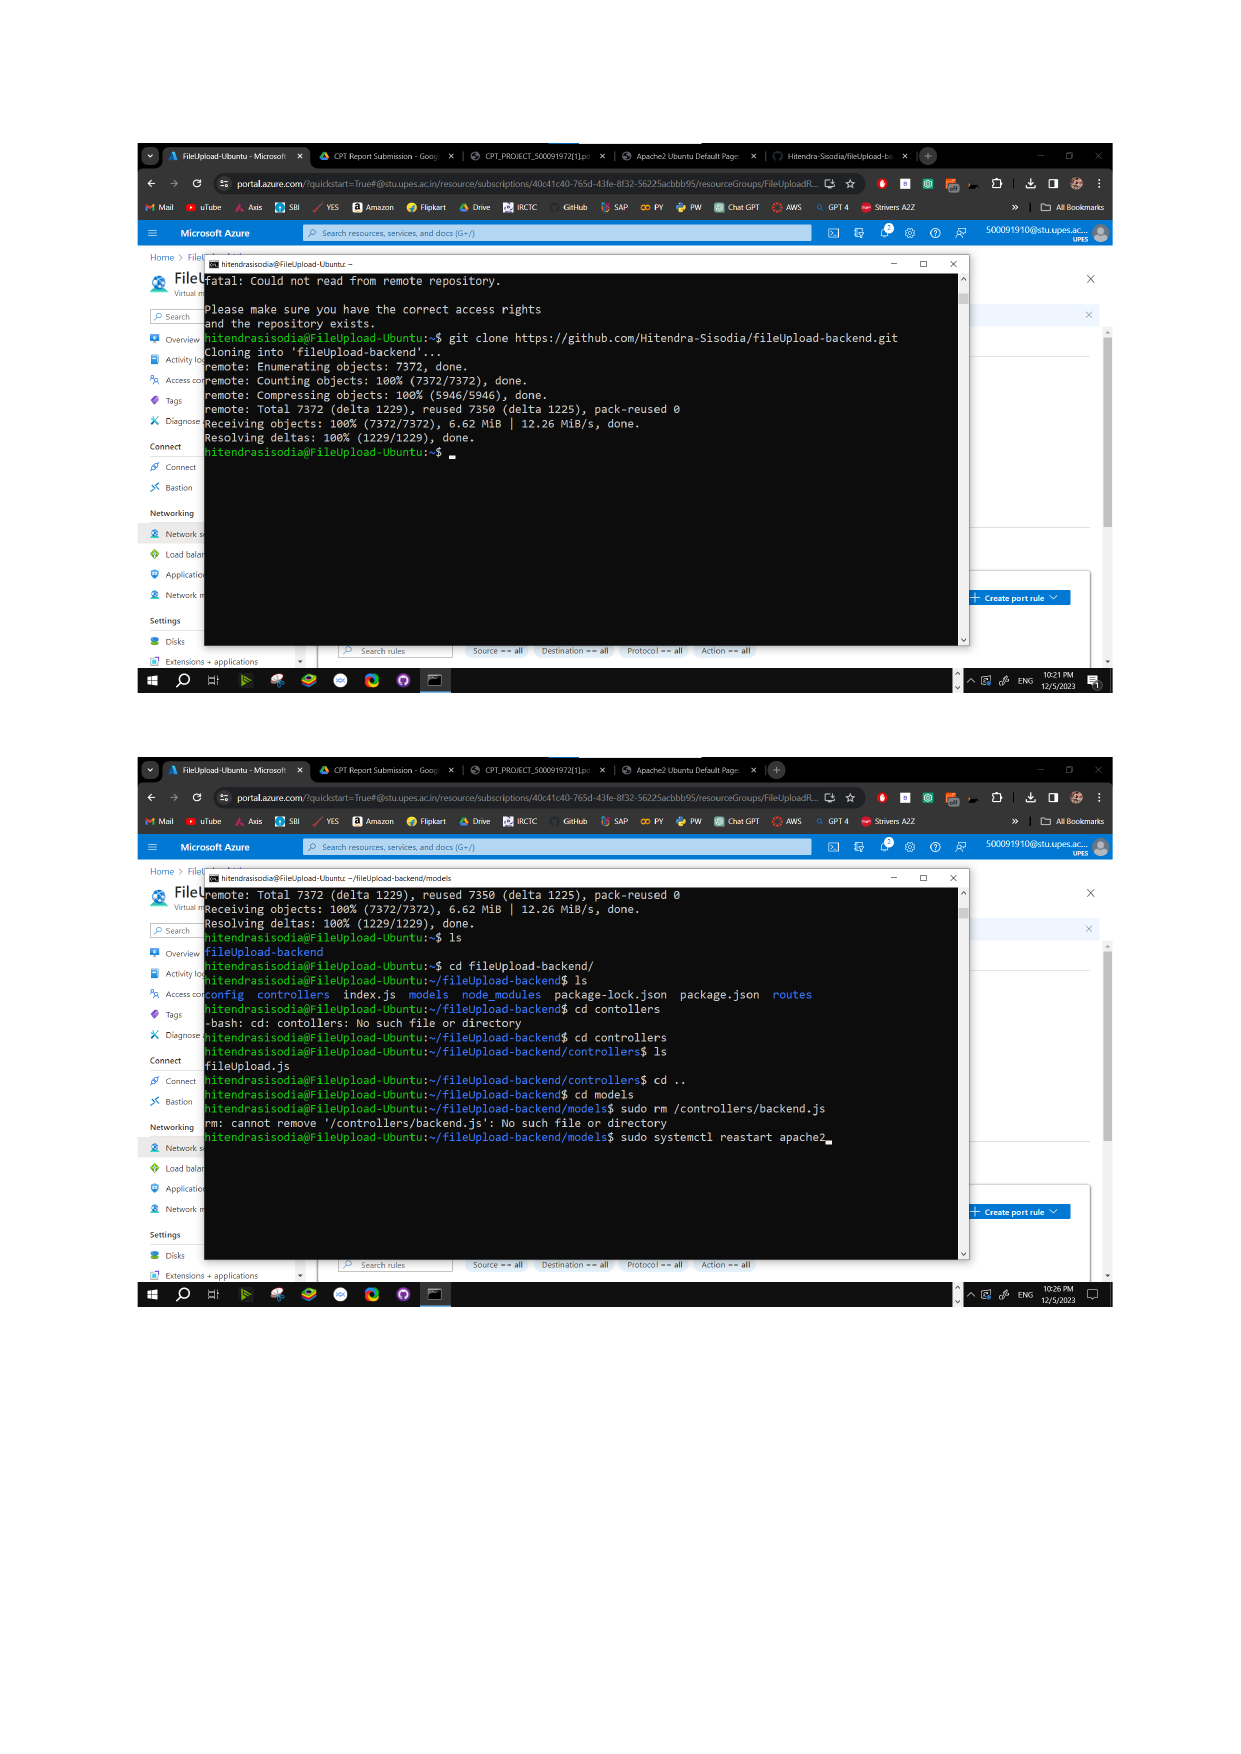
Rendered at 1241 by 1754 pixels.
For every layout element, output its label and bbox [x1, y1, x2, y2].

picture [137, 143, 1113, 693]
picture [137, 757, 1113, 1307]
